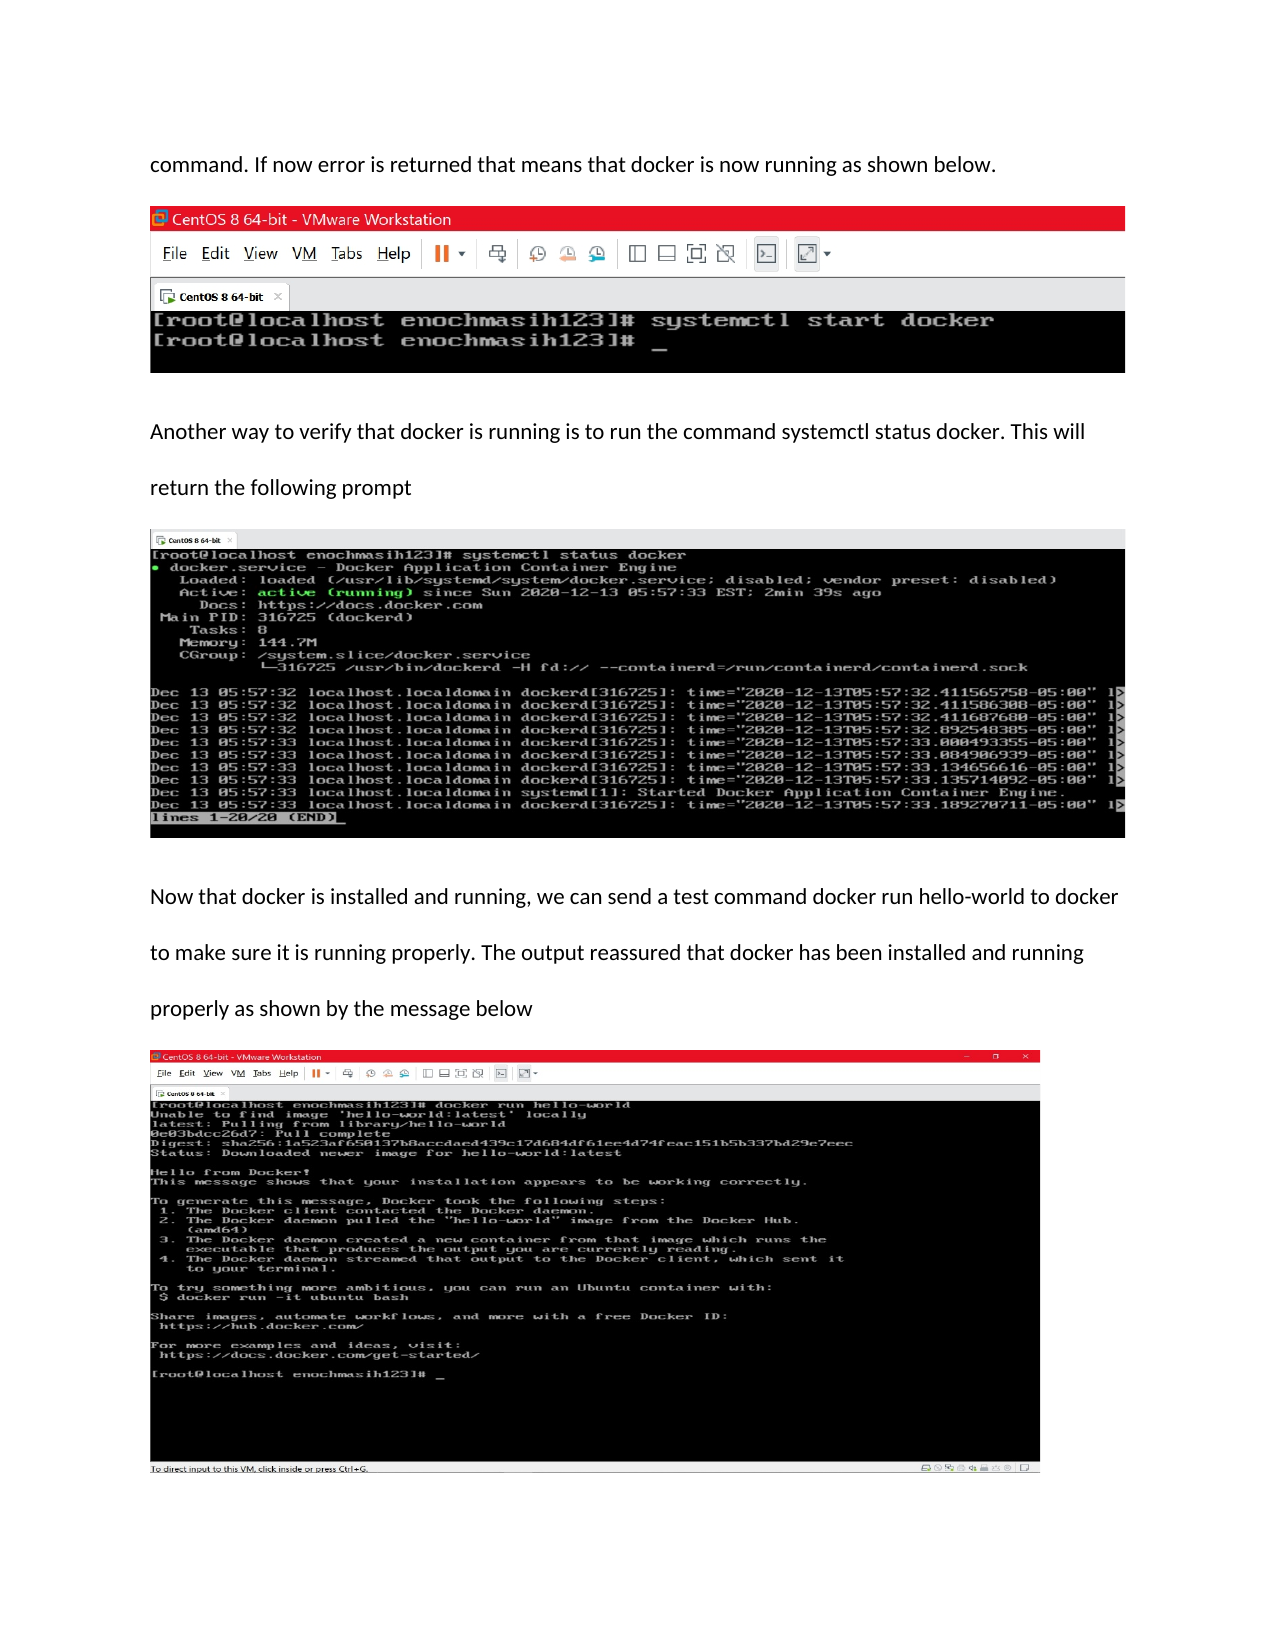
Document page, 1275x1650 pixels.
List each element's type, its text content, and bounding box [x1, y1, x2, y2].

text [150, 150, 1125, 206]
picture [150, 529, 1125, 838]
picture [150, 206, 1125, 373]
text Another way to verify that docker is running is to run the command systemctl status docker. This will return the following prompt [150, 417, 1125, 529]
picture [150, 1050, 1041, 1473]
